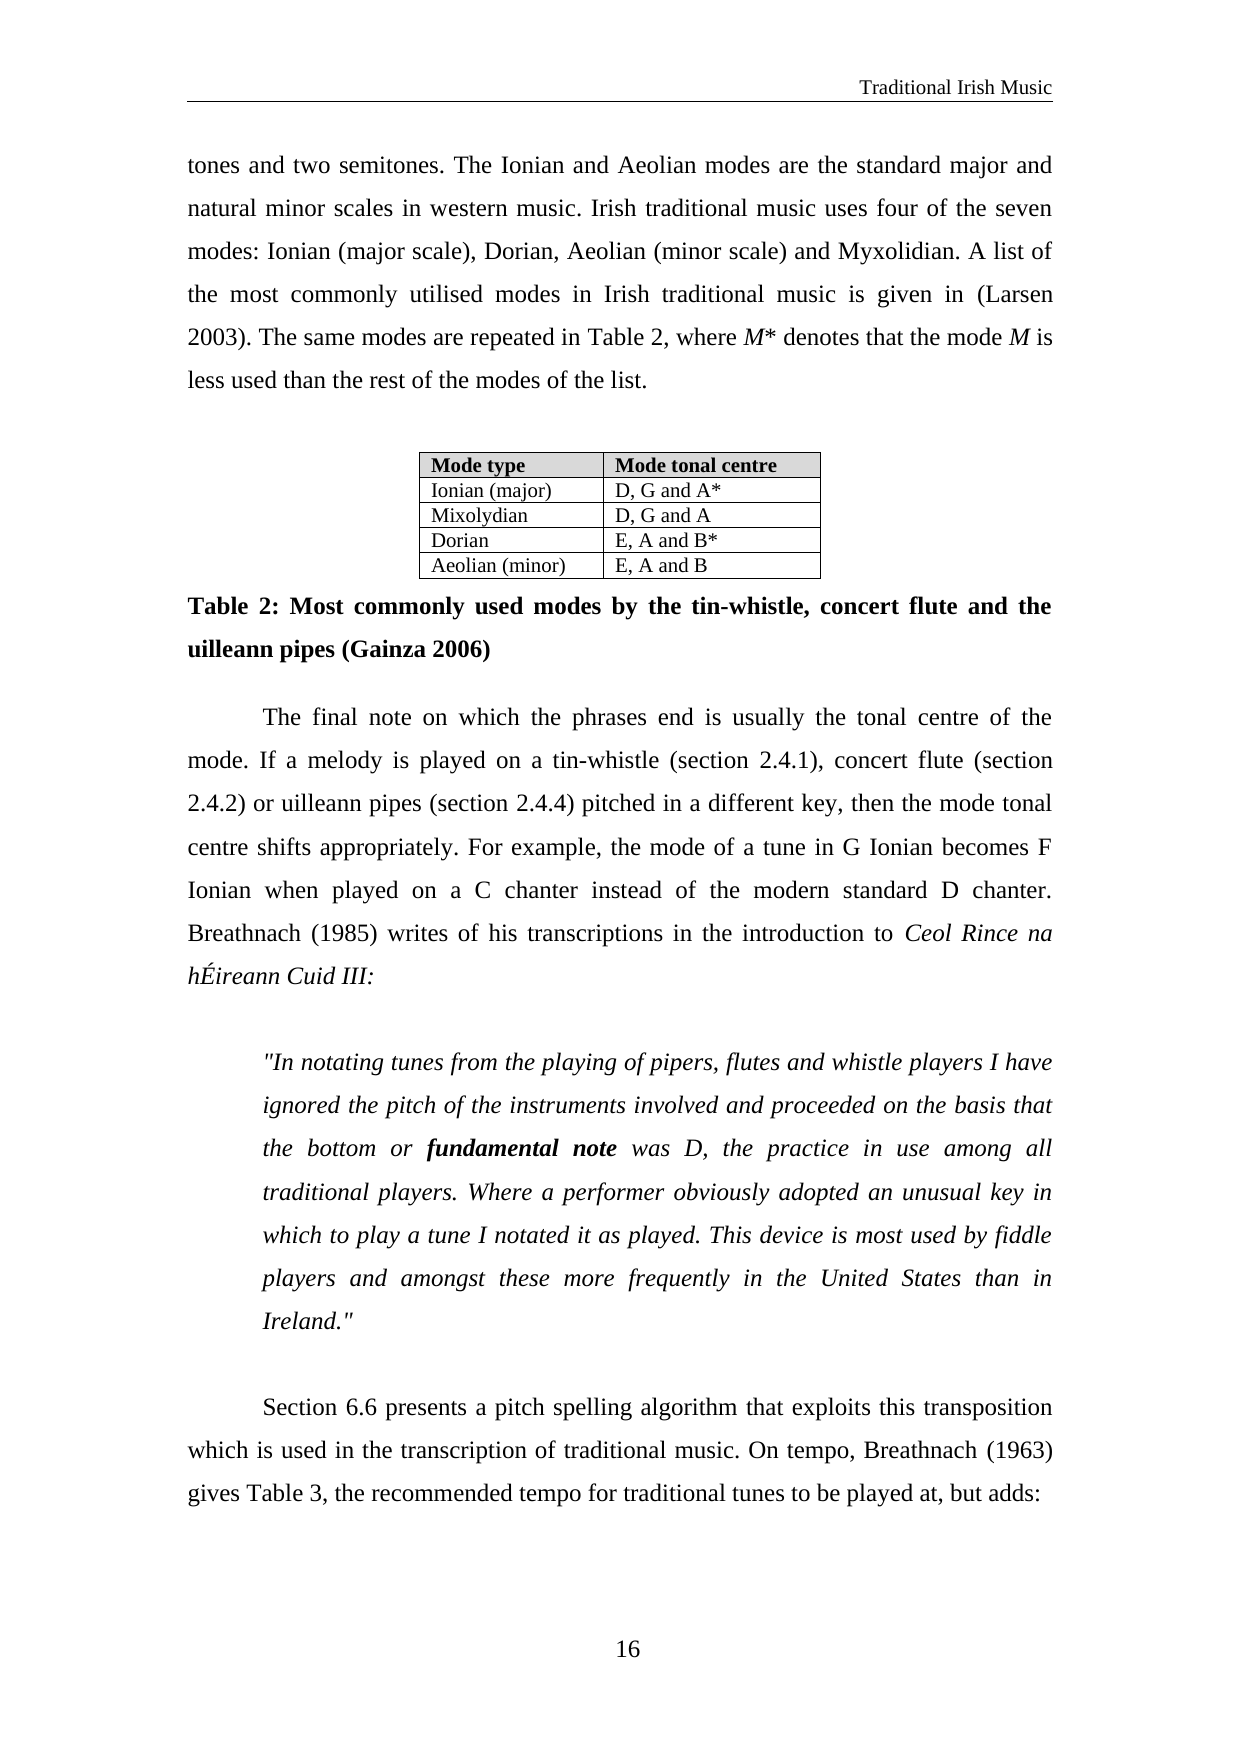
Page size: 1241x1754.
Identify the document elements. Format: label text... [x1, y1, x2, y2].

table_header Mode tonal centre [604, 453, 820, 477]
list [187, 150, 1053, 394]
table_cell Ionian (major) [420, 478, 603, 502]
table_cell Mixolydian [420, 503, 603, 527]
table_header Mode type [420, 453, 603, 477]
table_cell Dorian [420, 528, 603, 552]
table_cell Aeolian (minor) [420, 553, 603, 577]
text Section 6.6 presents a pitch spelling algorithm that exploits this transposition which is used in the transcription of traditional music. On tempo, Breathnach (1963) gives Table 3, the recommended tempo for traditional tunes to be played at, but adds: [187, 1392, 1053, 1507]
table_cell D, G and A [604, 503, 820, 527]
table_cell E, A and B* [604, 528, 820, 552]
text The final note on which the phrases end is usually the tonal centre of the mode. If a melody is played on a tin-whistle (section 2.4.1), concert flute (section 2.4.2) or uilleann pipes (section 2.4.4) pitched in a different key, then the mode tonal centre shifts appropriately. For example, the mode of a tune in G Ionian becomes F Ionian when played on a C chanter instead of the modern standard D chanter. Breathnach (1985) writes of his transcriptions in the introduction to Ceol Rince na hÉireann Cuid III: [187, 702, 1053, 990]
table_cell D, G and A* [604, 478, 820, 502]
text "In notating tunes from the playing of pipers, flutes and whistle players I have ignored the pitch of the instruments involved and proceeded on the basis that the bottom or fundamental note was D, the practice in use among all traditional players. Where a performer obviously adopted an unusual key in which to play a tune I notated it as played. This device is most used by fiddle players and amongst these more frequently in the United States than in Ireland." [262, 1047, 1053, 1335]
table_cell E, A and B [604, 553, 820, 577]
